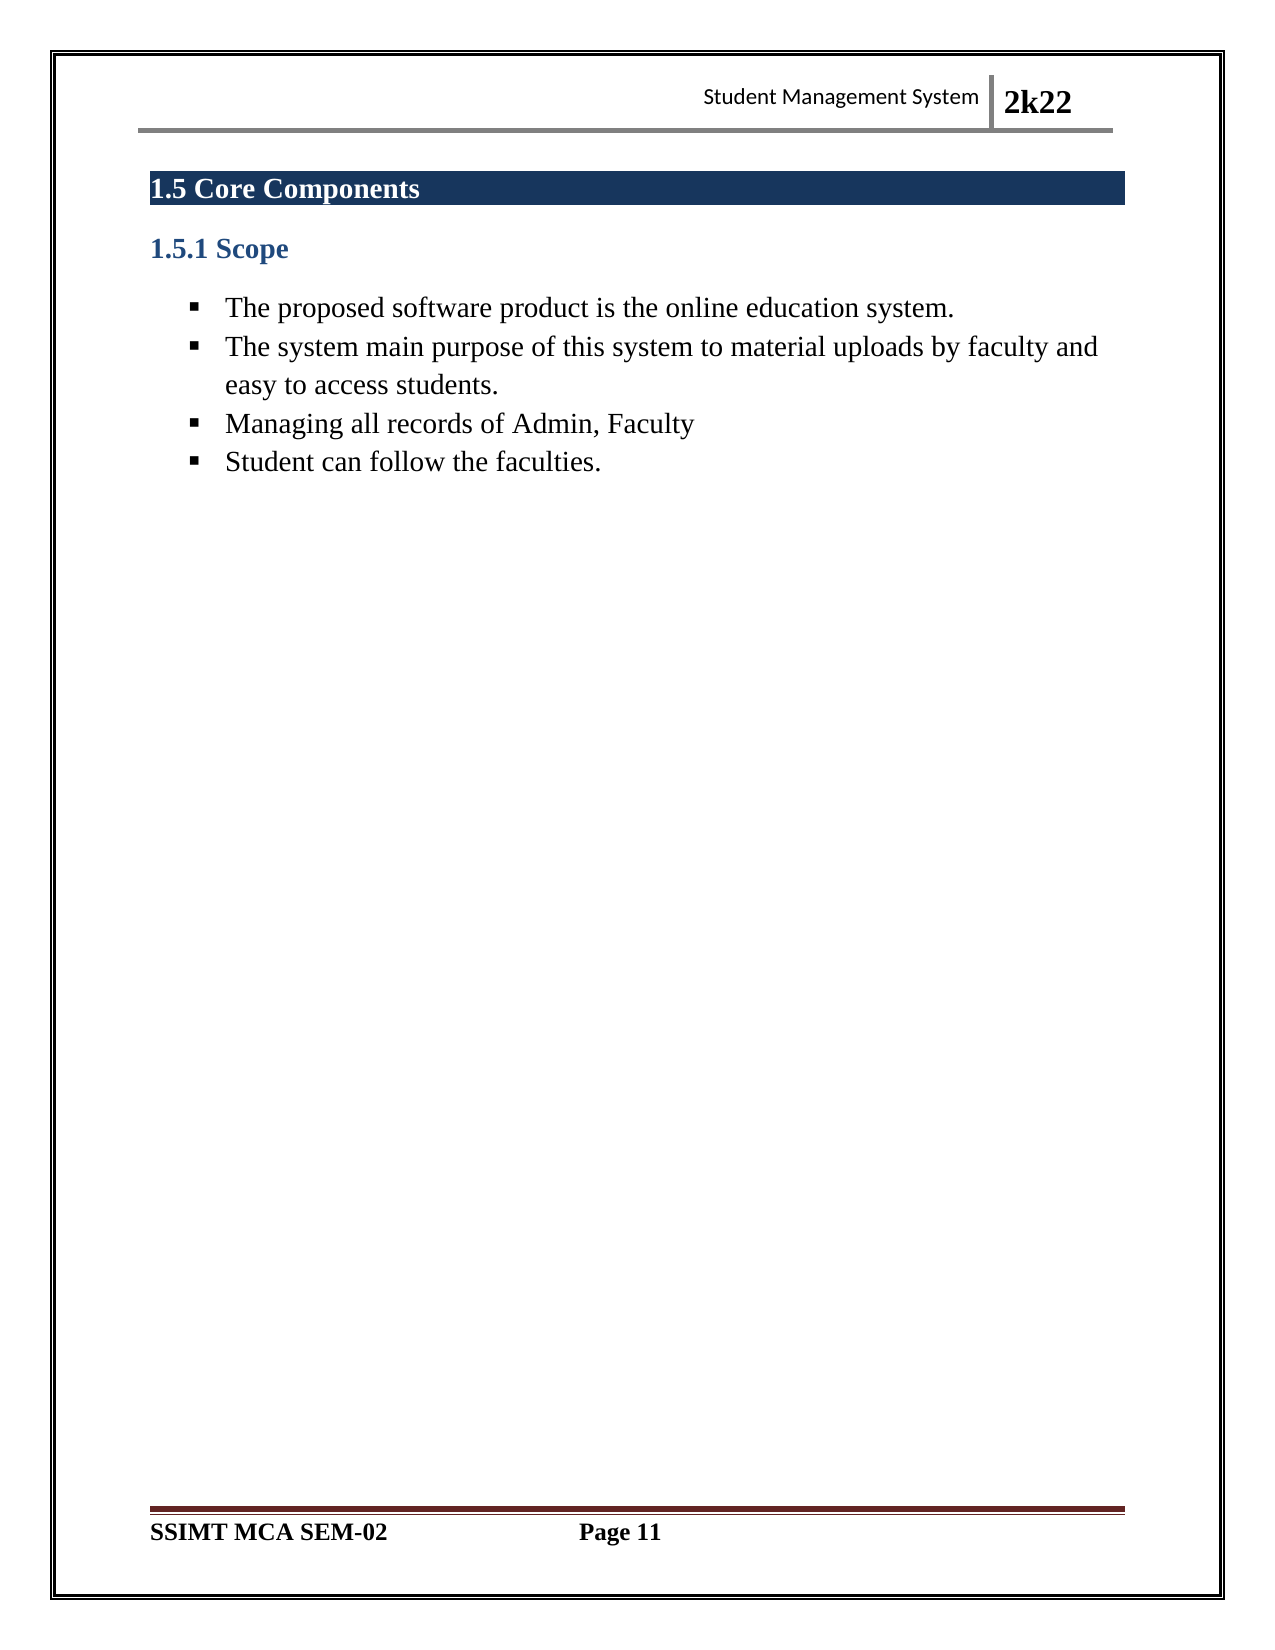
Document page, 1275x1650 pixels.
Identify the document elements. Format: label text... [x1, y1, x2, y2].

text 1.5.1 Scope [150, 231, 1125, 264]
list Managing all records of Admin, Faculty [187, 406, 1125, 439]
text 1.5 Core Components [150, 171, 1125, 205]
list The system main purpose of this system to material uploads by faculty and easy to access students. [187, 329, 1125, 401]
list The proposed software product is the online education system. [187, 290, 1125, 324]
list Student can follow the faculties. [187, 444, 1125, 478]
